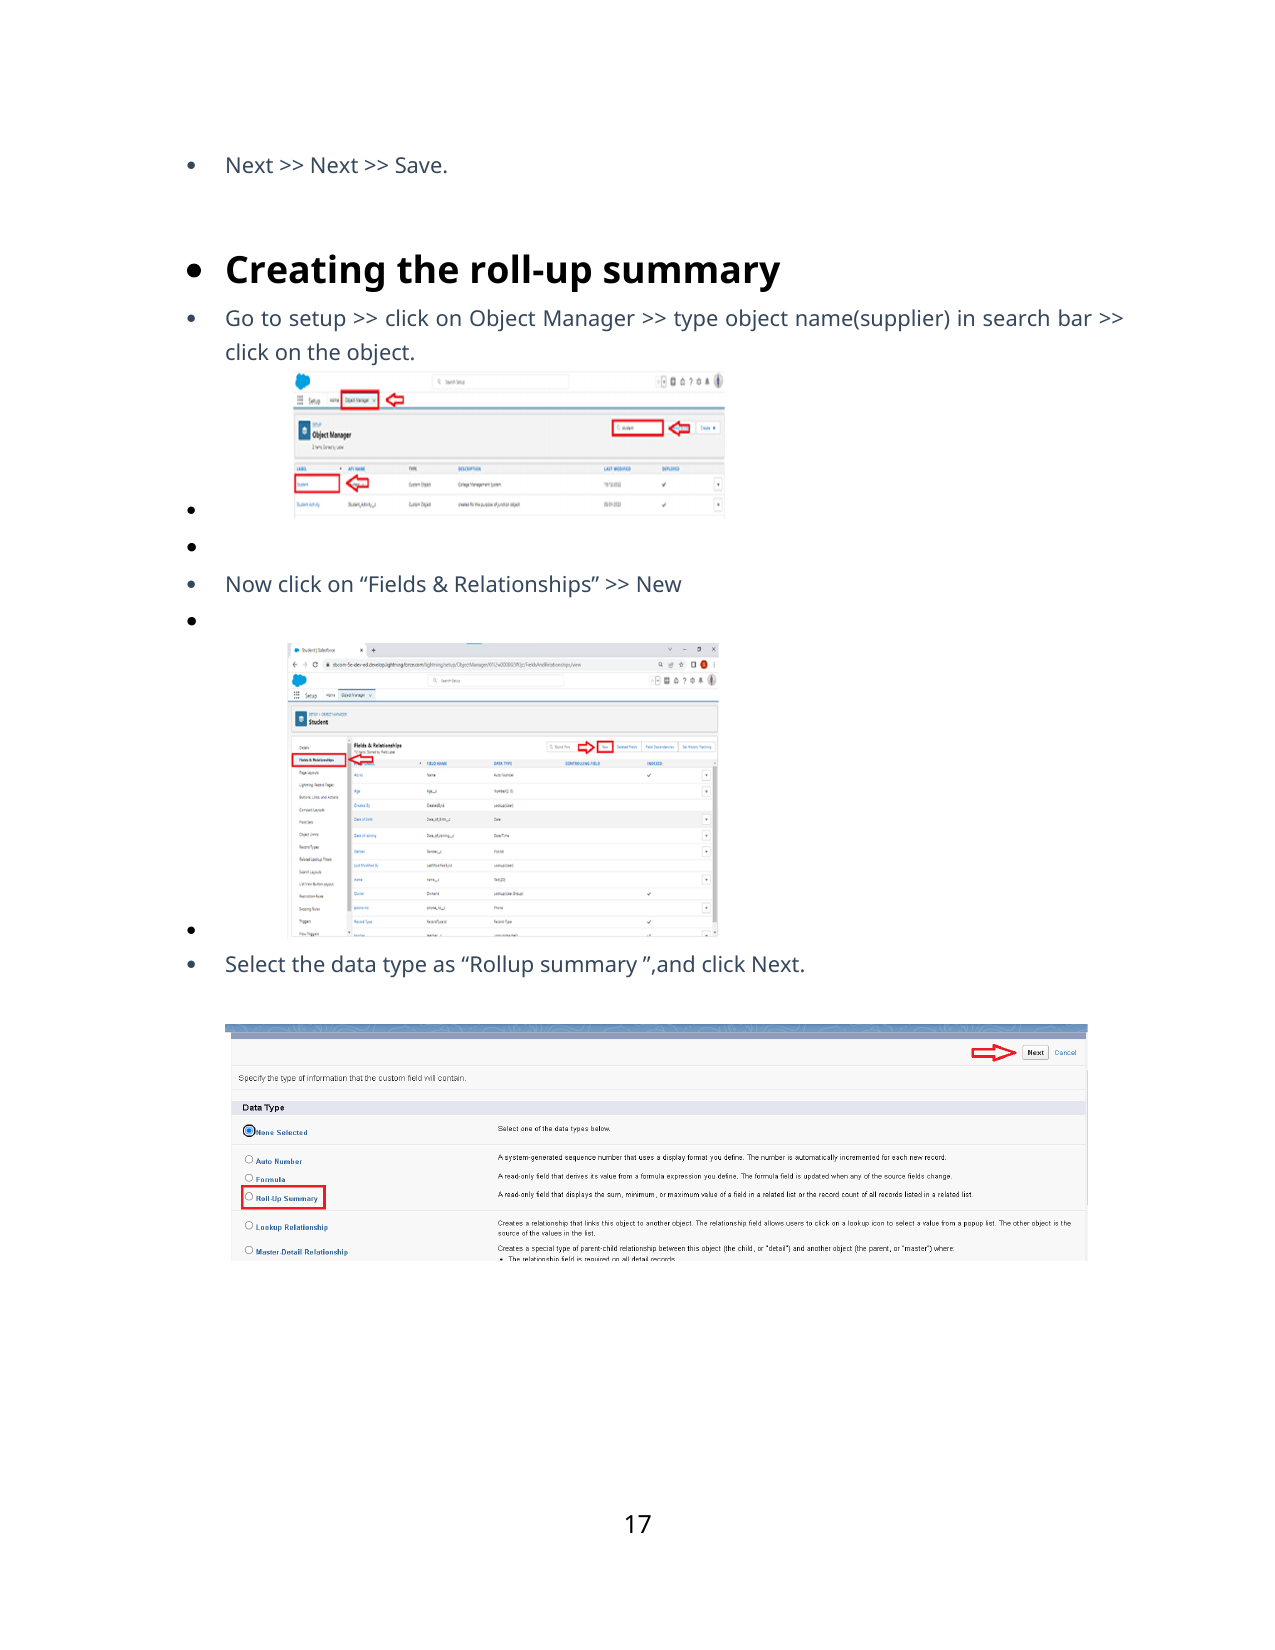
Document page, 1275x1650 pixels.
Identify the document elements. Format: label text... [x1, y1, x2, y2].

picture [225, 1024, 1088, 1261]
picture [287, 643, 719, 939]
list Next >> Next >> Save. [187, 150, 1125, 180]
list Now click on “Fields & Relationships” >> New [187, 569, 1125, 599]
picture [293, 371, 725, 519]
list Go to setup >> click on Object Manager >> type object name(supplier) in search bar >> click on the object. [187, 303, 1125, 367]
list Creating the roll-up summary [187, 244, 1125, 295]
